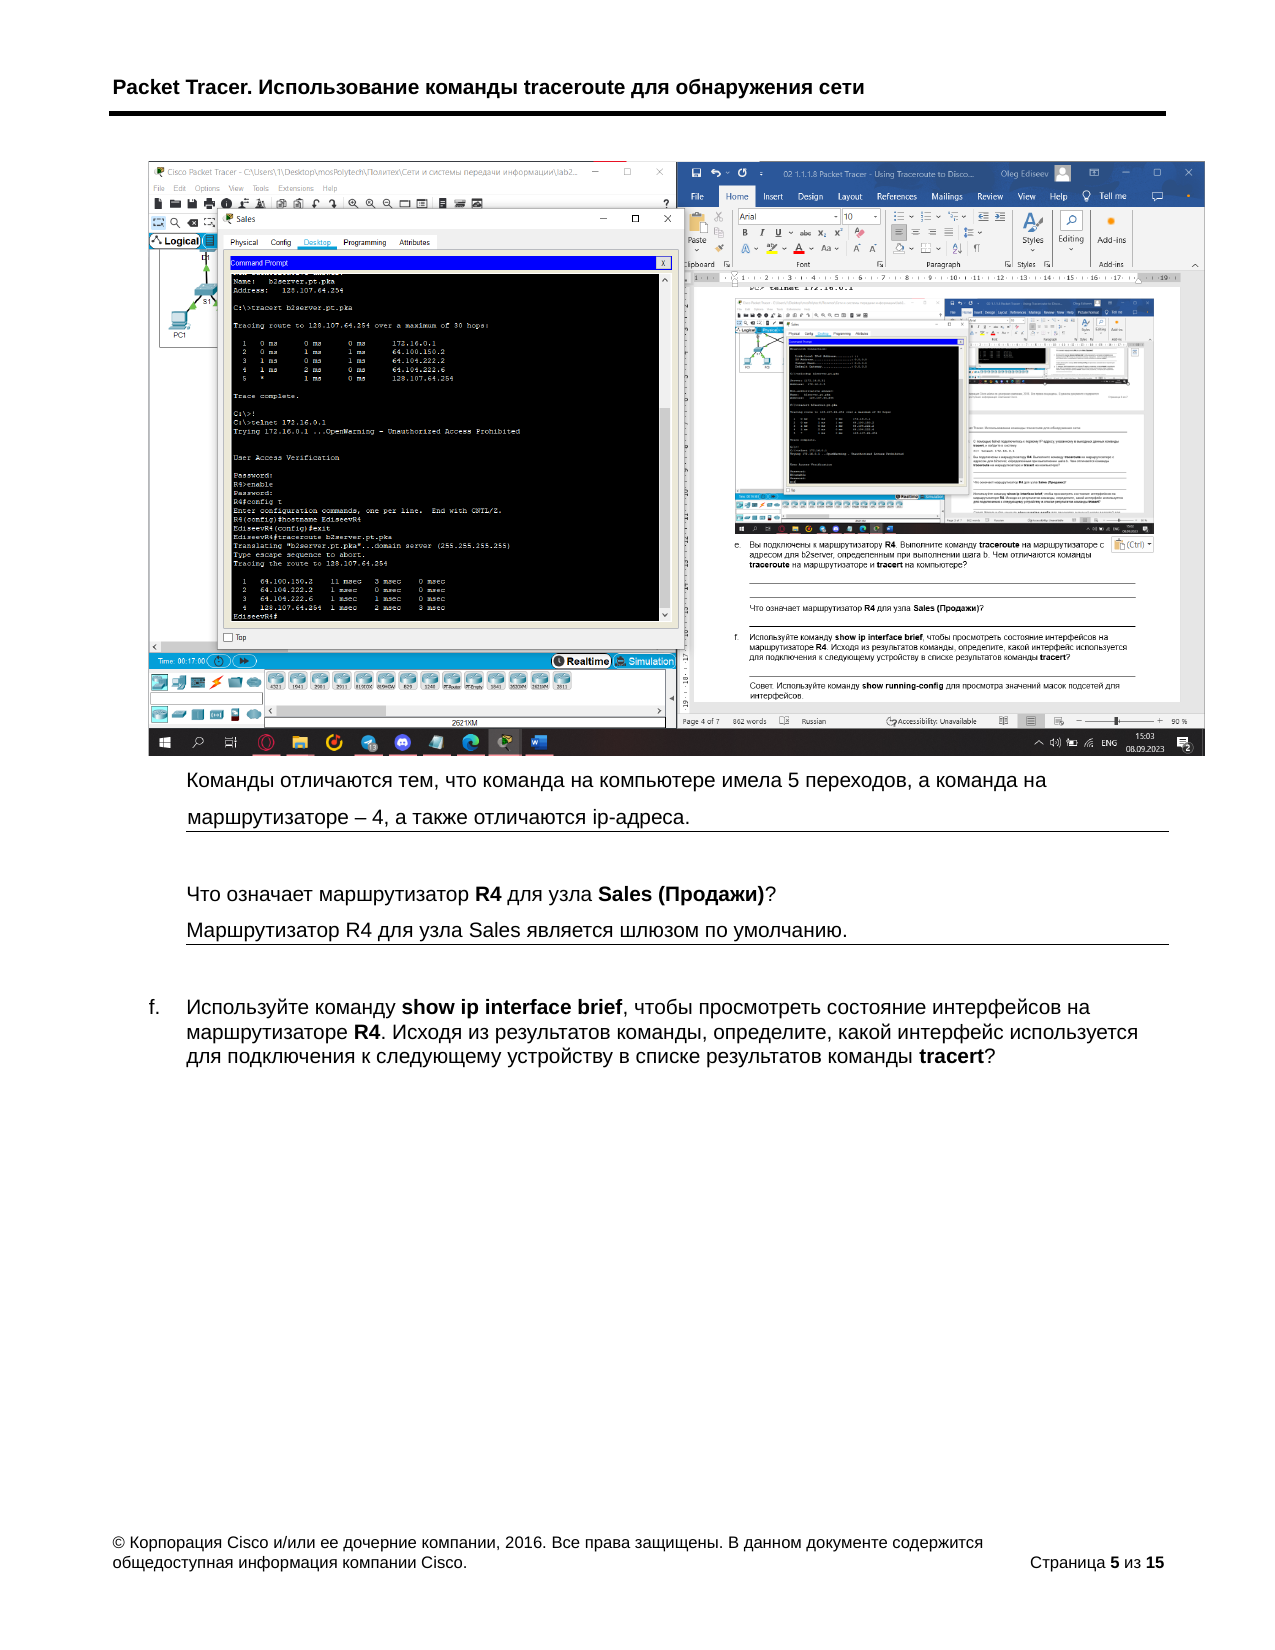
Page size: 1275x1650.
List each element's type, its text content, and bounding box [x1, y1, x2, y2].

text Команды отличаются тем, что команда на компьютере имела 5 переходов, а команда на маршрутизаторе – 4, а также отличаются ip-адреса. [186, 768, 1169, 831]
list Используйте команду show ip interface brief, чтобы просмотреть состояние интерфейсов на маршрутизаторе R4. Исходя из результатов команды, определите, какой интерфейс используется для подключения к следующему устройству в списке результатов команды tracert? [148, 995, 1154, 1068]
picture [148, 161, 1205, 756]
text Что означает маршрутизатор R4 для узла Sales (Продажи)? [186, 881, 1169, 905]
text Маршрутизатор R4 для узла Sales является шлюзом по умолчанию. [186, 918, 1169, 944]
